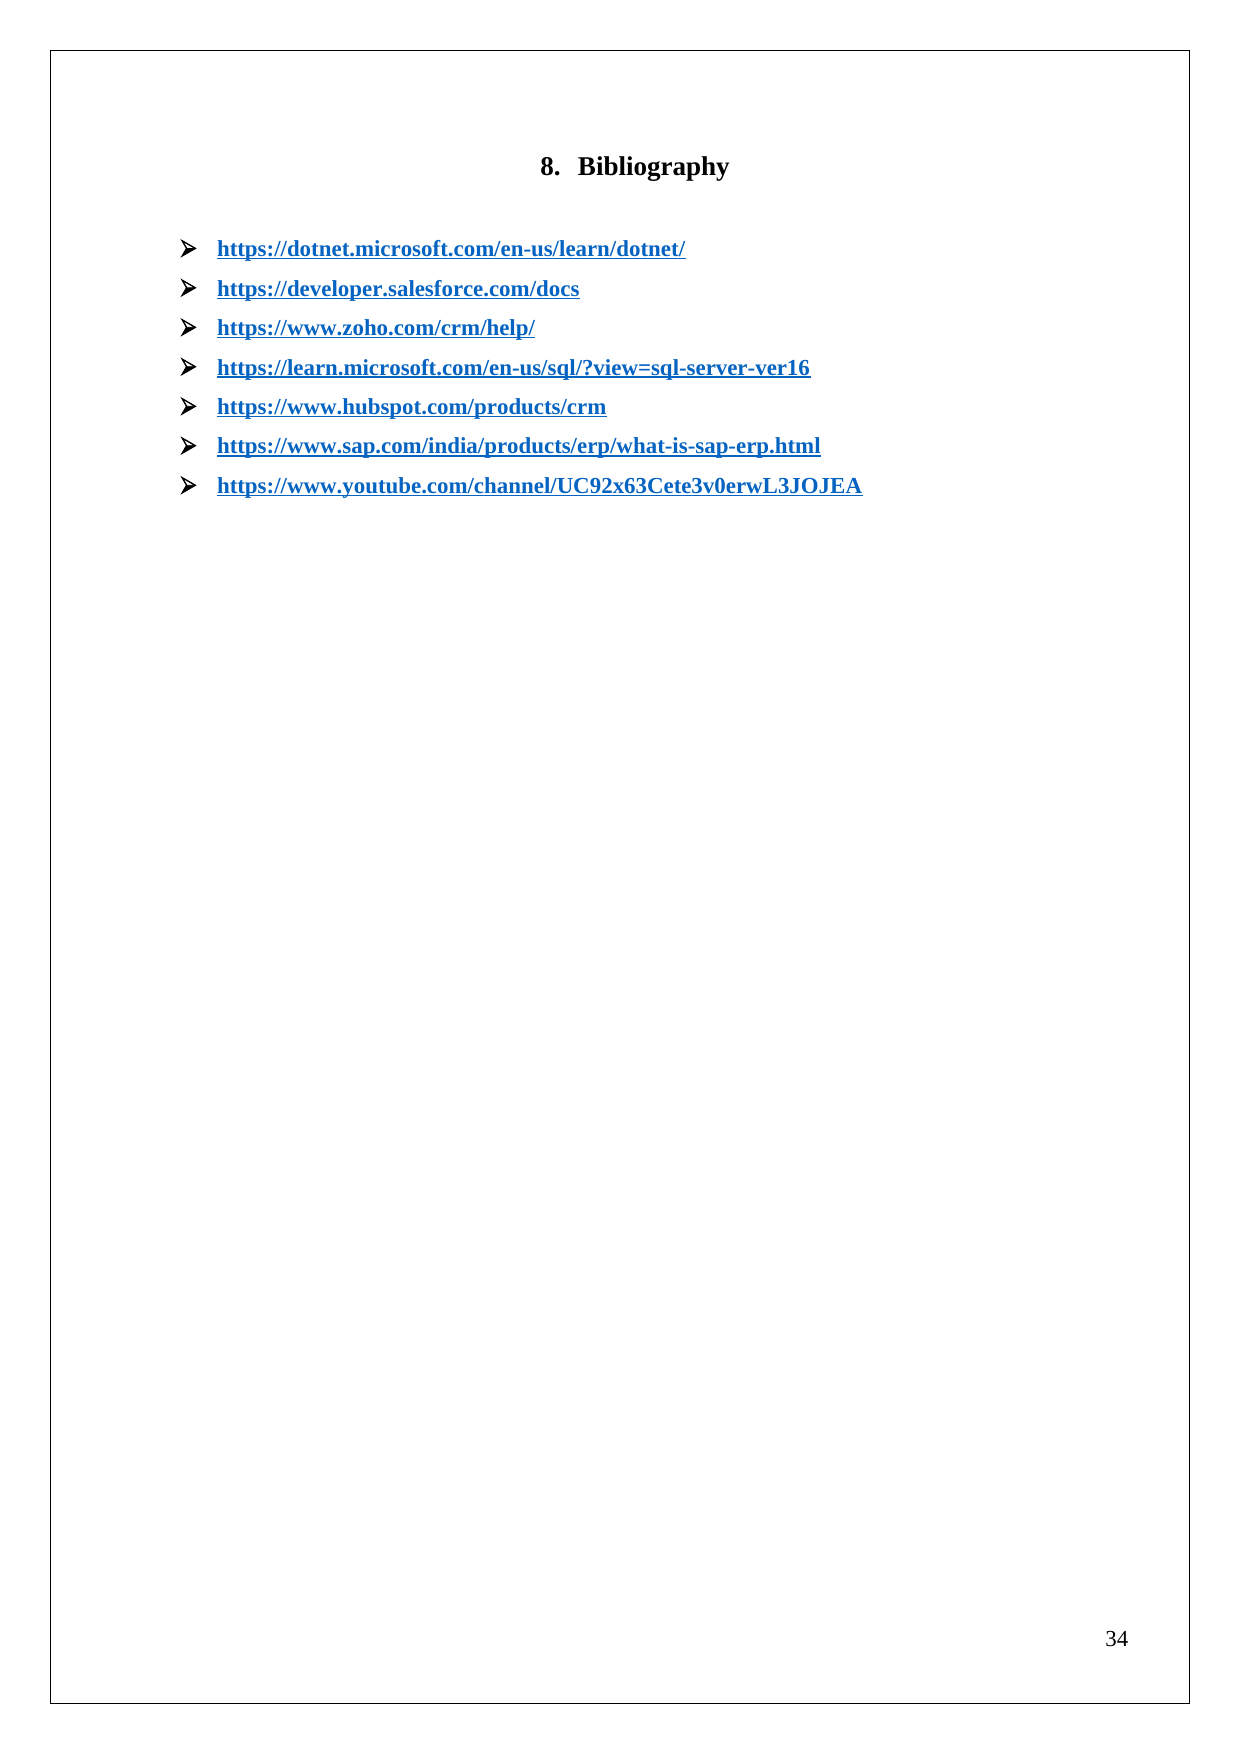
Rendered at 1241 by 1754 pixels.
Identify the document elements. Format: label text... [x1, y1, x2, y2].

list https://dotnet.microsoft.com/en-us/learn/dotnet/ [179, 235, 1128, 262]
list https://www.hubspot.com/products/crm [179, 393, 1128, 419]
list https://www.zoho.com/crm/help/ [179, 314, 1128, 341]
list https://www.sap.com/india/products/erp/what-is-sap-erp.html [179, 433, 1128, 459]
list https://developer.salesforce.com/docs [179, 275, 1128, 301]
list https://www.youtube.com/channel/UC92x63Cete3v0erwL3JOJEA [179, 472, 1128, 498]
list Bibliography [142, 150, 1128, 181]
list https://learn.microsoft.com/en-us/sql/?view=sql-server-ver16 [179, 354, 1128, 380]
